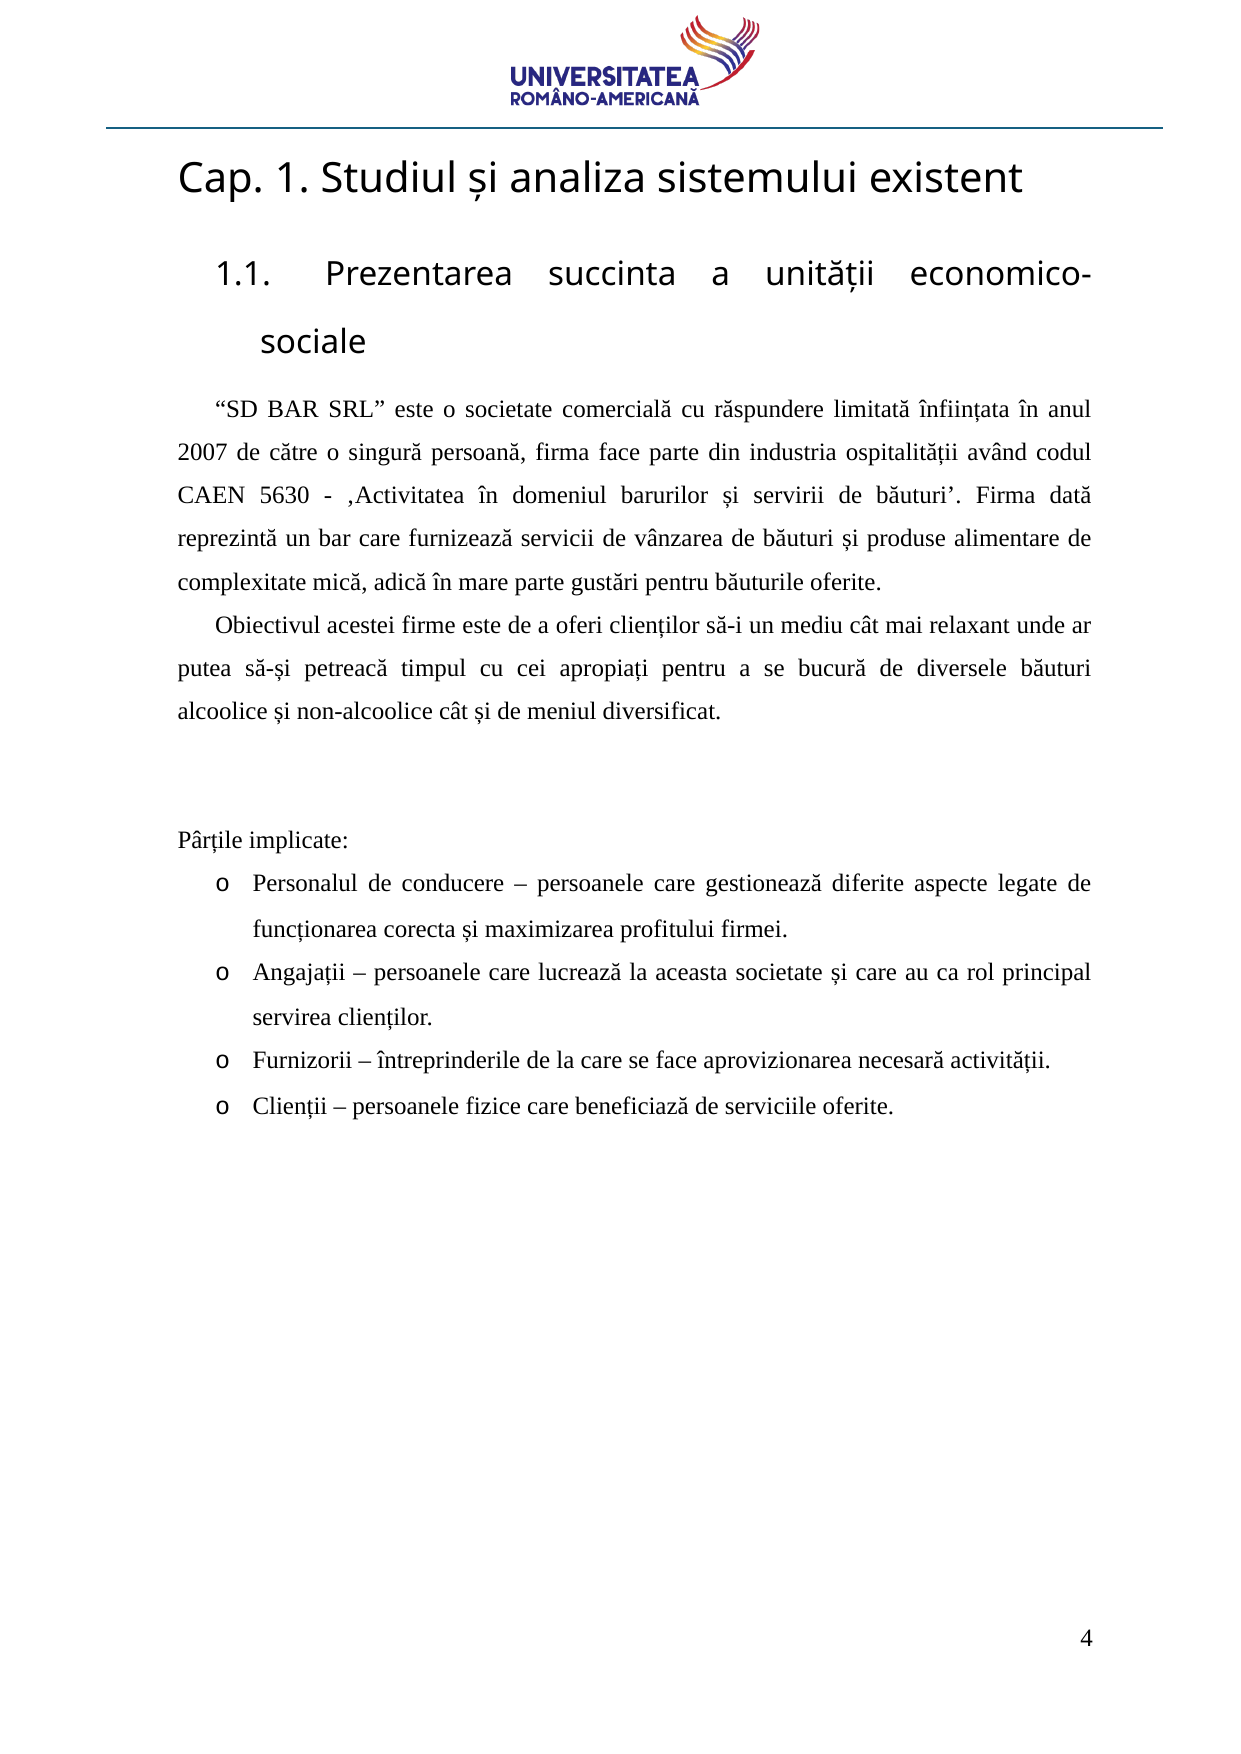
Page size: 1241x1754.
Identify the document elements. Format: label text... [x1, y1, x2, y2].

text “SD BAR SRL” este o societate comercială cu răspundere limitată înființata în anul 2007 de către o singură persoană, firma face parte din industria ospitalității având codul CAEN 5630 - ‚Activitatea în domeniul barurilor și servirii de băuturi’. Firma dată reprezintă un bar care furnizează servicii de vânzarea de băuturi și produse alimentare de complexitate mică, adică în mare parte gustări pentru băuturile oferite. [177, 394, 1092, 595]
subtitle Prezentarea succinta a unității economico-sociale [215, 249, 1092, 363]
list Personalul de conducere – persoanele care gestionează diferite aspecte legate de funcționarea corecta și maximizarea profitului firmei. [215, 868, 1092, 942]
subtitle Cap. 1. Studiul și analiza sistemului existent [177, 148, 1092, 204]
text Obiectivul acestei firme este de a oferi clienților să-i un mediu cât mai relaxant unde ar putea să-și petreacă timpul cu cei apropiați pentru a se bucură de diversele băuturi alcoolice și non-alcoolice cât și de meniul diversificat. [177, 610, 1092, 725]
list Clienții – persoanele fizice care beneficiază de serviciile oferite. [215, 1091, 1092, 1122]
text Pârțile implicate: [177, 825, 1092, 854]
list Angajații – persoanele care lucrează la aceasta societate și care au ca rol principal servirea clienților. [215, 957, 1092, 1031]
list Furnizorii – întreprinderile de la care se face aprovizionarea necesară activității. [215, 1045, 1092, 1076]
picture [507, 12, 763, 109]
